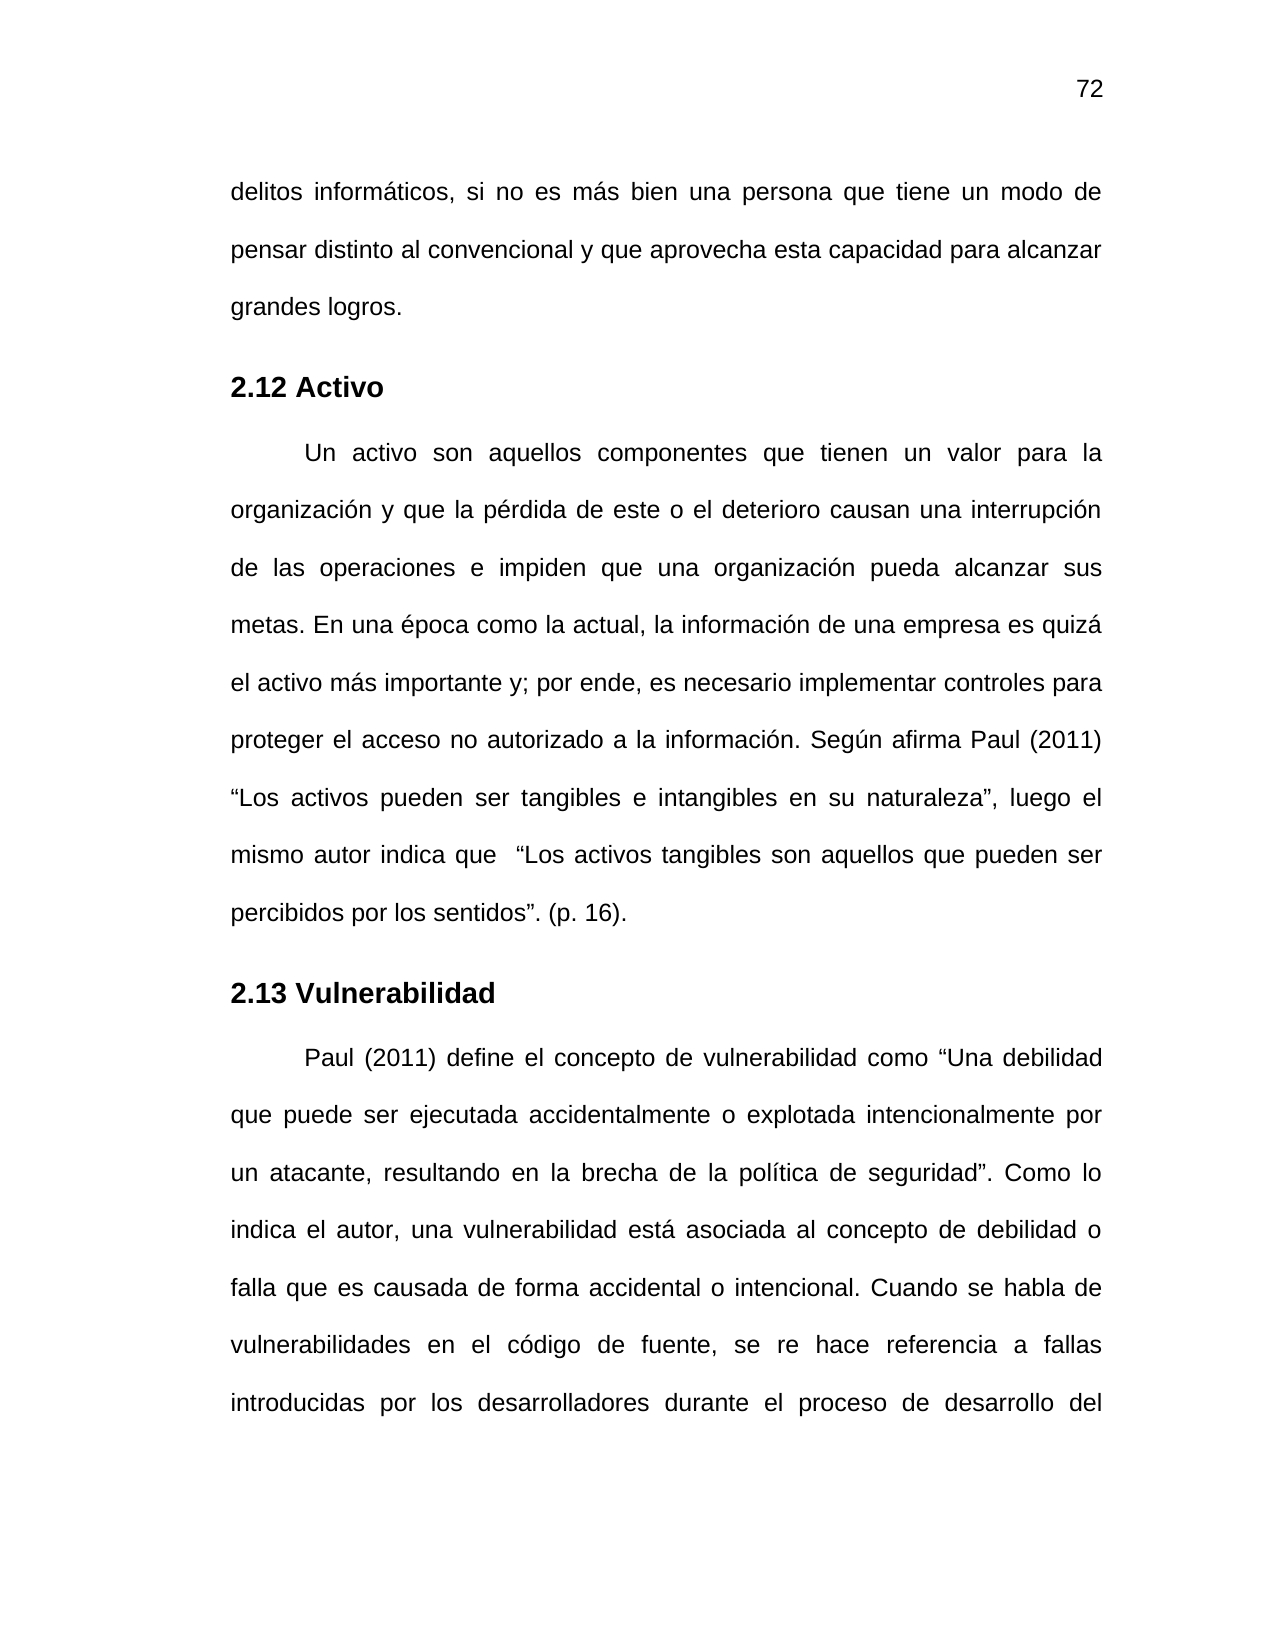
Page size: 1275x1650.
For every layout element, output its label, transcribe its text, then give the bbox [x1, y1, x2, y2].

text Un activo son aquellos componentes que tienen un valor para la organización y que la pérdida de este o el deterioro causan una interrupción de las operaciones e impiden que una organización pueda alcanzar sus metas. En una época como la actual, la información de una empresa es quizá el activo más importante y; por ende, es necesario implementar controles para proteger el acceso no autorizado a la información. Según afirma Paul (2011) “Los activos pueden ser tangibles e intangibles en su naturaleza”, luego el mismo autor indica que “Los activos tangibles son aquellos que pueden ser percibidos por los sentidos”. (p. 16). [230, 438, 1104, 926]
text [230, 177, 1104, 321]
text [230, 1043, 1104, 1417]
subtitle 2.12 Activo [230, 371, 1104, 404]
subtitle 2.13 Vulnerabilidad [230, 976, 1104, 1009]
